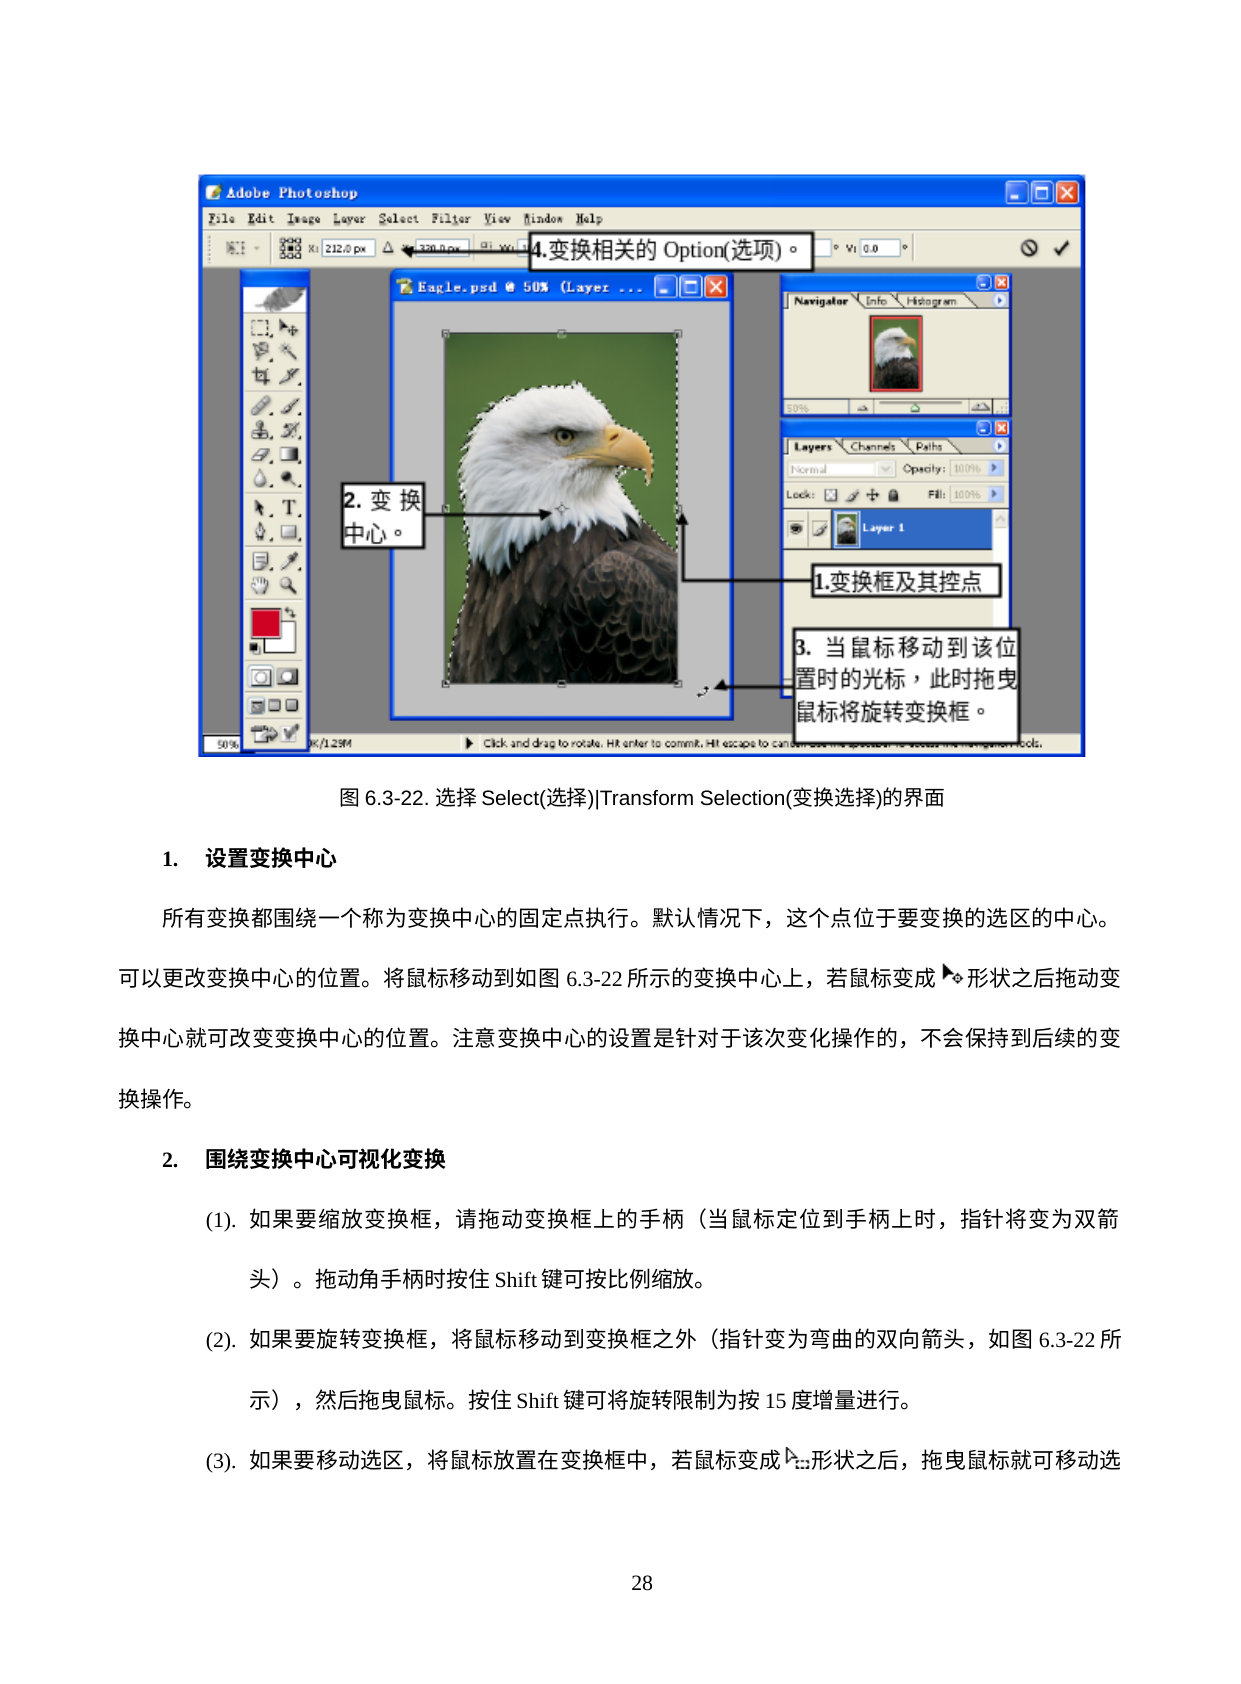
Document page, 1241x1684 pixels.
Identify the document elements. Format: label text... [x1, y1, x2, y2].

picture [783, 1447, 811, 1469]
list 围绕变换中心可视化变换 [162, 1128, 1122, 1188]
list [206, 1429, 1122, 1489]
picture [937, 961, 968, 987]
list 设置变换中心 [162, 827, 1122, 887]
list 如果要缩放变换框，请拖动变换框上的手柄（当鼠标定位到手柄上时，指针将变为双箭头）。拖动角手柄时按住Shift键可按比例缩放。 [206, 1188, 1122, 1308]
